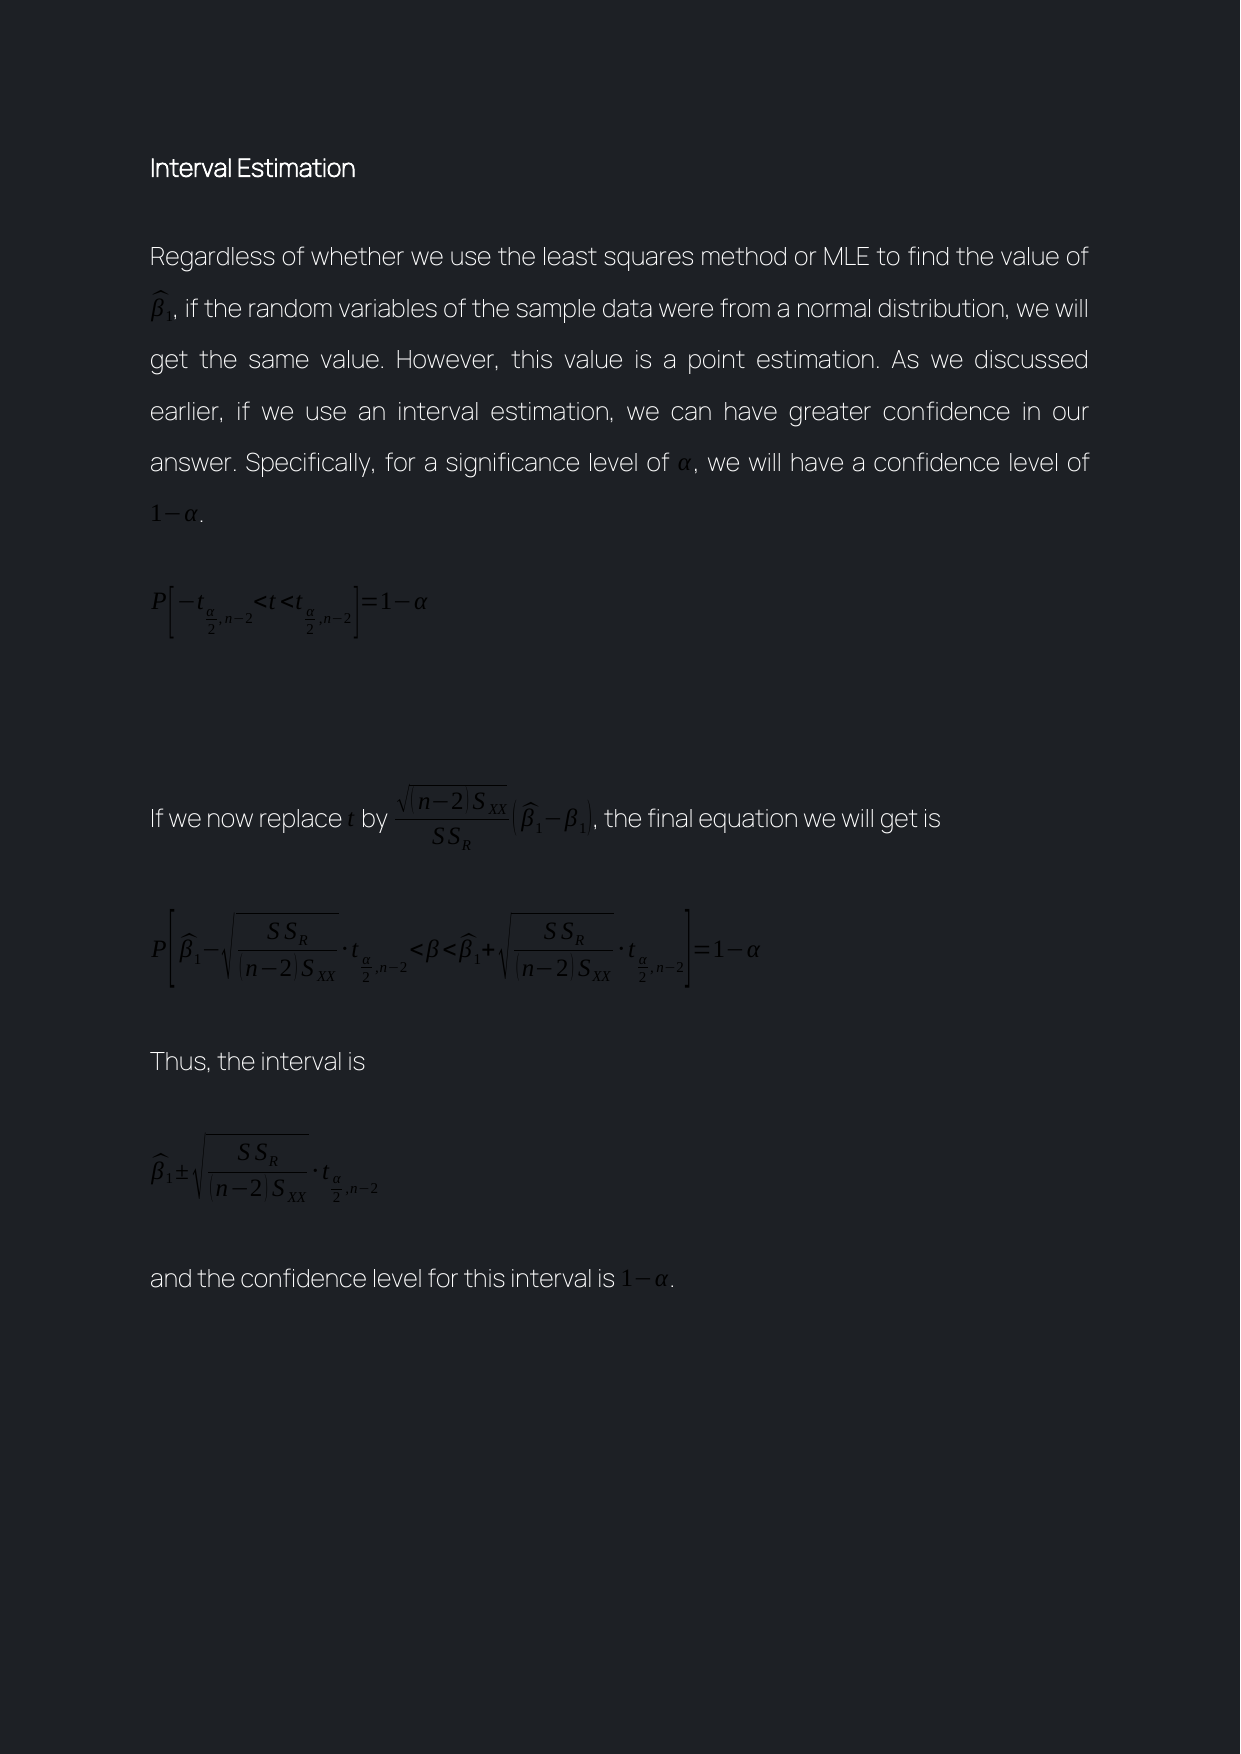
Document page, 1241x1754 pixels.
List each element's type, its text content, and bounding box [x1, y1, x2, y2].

text Regardless of whether we use the least squares method or MLE to find the value of , if the random variables of the sample data were from a normal distribution, we will get the same value. However, this value is a point estimation. As we discussed earlier, if we use an interval estimation, we can have greater confidence in our answer. Specifically, for a significance level of , we will have a confidence level of . [150, 239, 1090, 530]
text If we now replace by , the final equation we will get is [150, 783, 1090, 853]
subtitle Interval Estimation [150, 150, 1090, 184]
text and the confidence level for this interval is . [150, 1261, 1090, 1295]
text Thus, the interval is [150, 1044, 1090, 1078]
